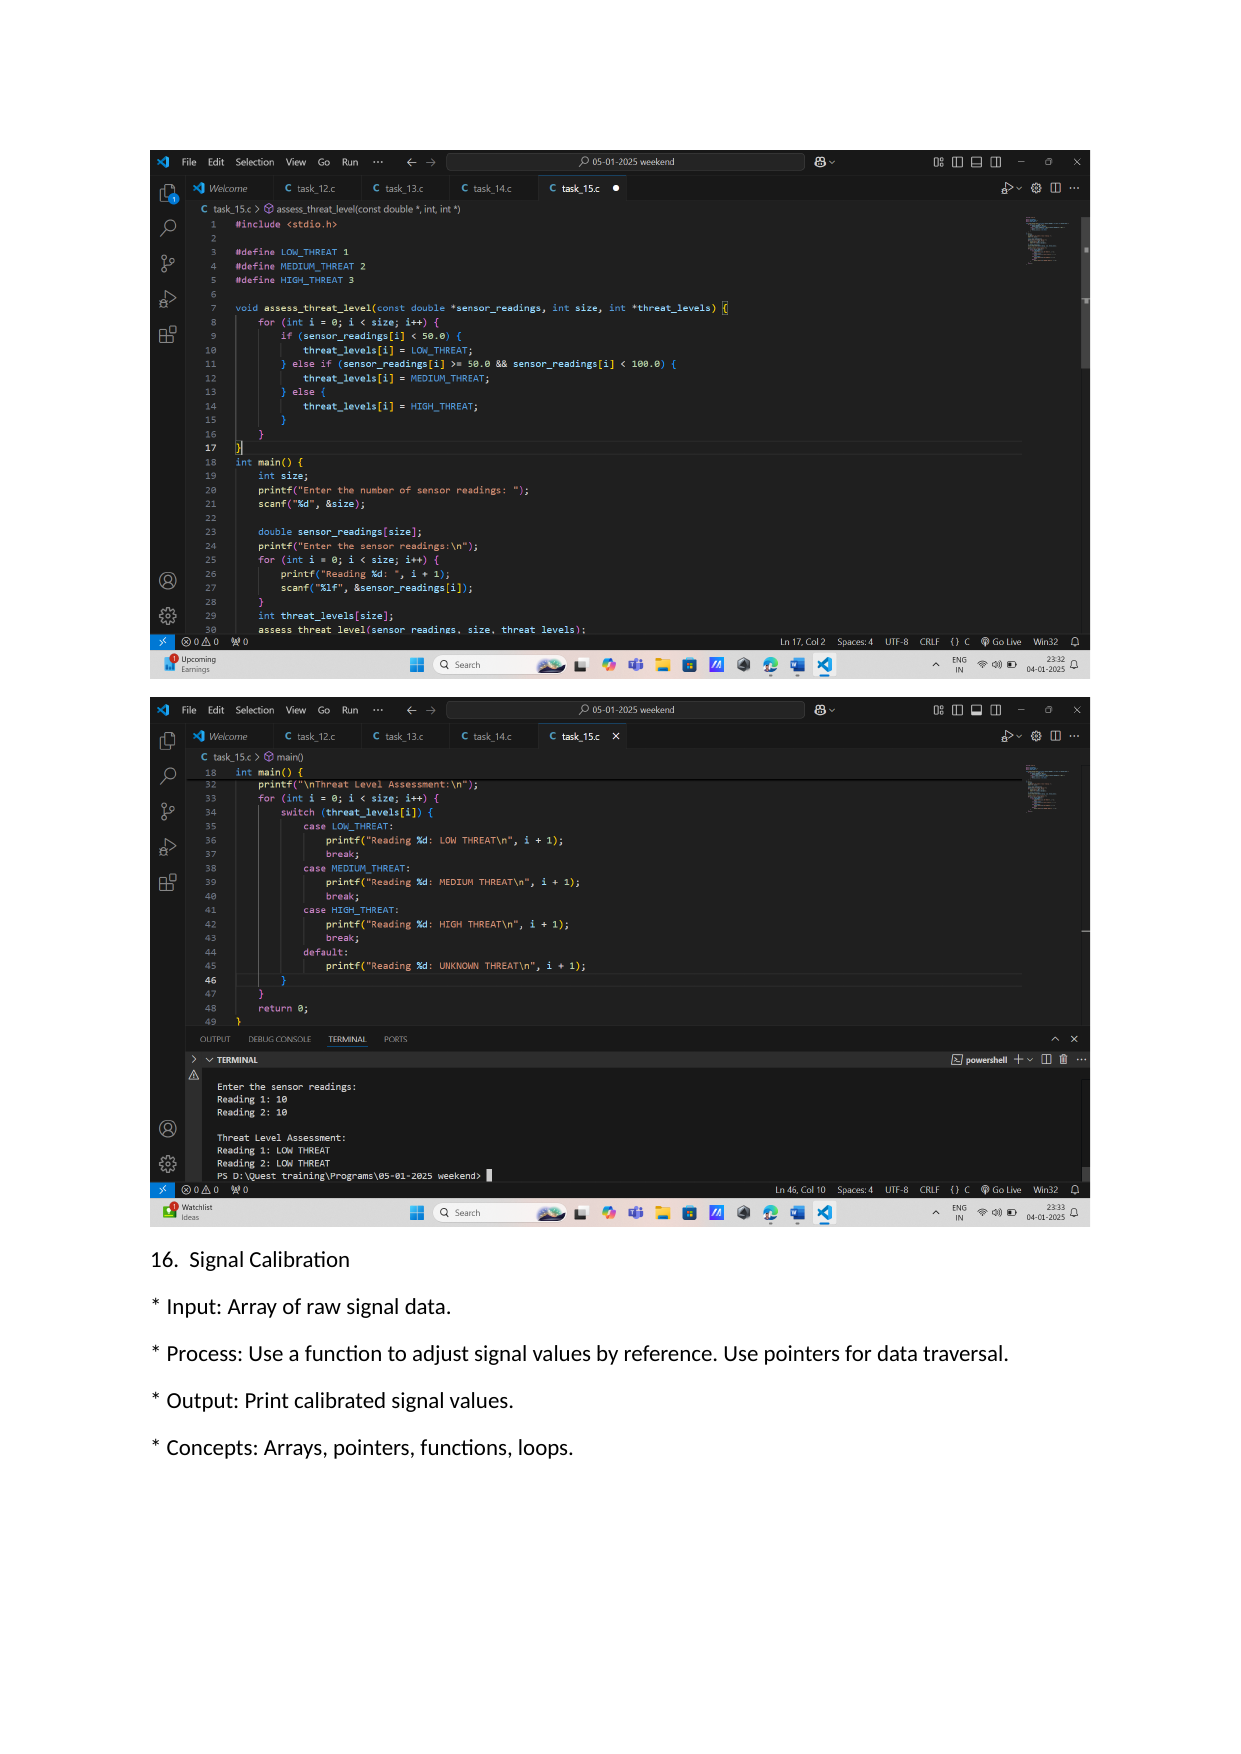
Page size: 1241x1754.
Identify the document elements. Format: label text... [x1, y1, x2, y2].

picture [150, 150, 1091, 679]
text 16. Signal Calibration [150, 1245, 1090, 1273]
text * Output: Print calibrated signal values. [150, 1386, 1090, 1414]
picture [150, 697, 1091, 1227]
text * Input: Array of raw signal data. [150, 1292, 1090, 1320]
text * Process: Use a function to adjust signal values by reference. Use pointers for data traversal. [150, 1339, 1090, 1367]
text * Concepts: Arrays, pointers, functions, loops. [150, 1433, 1090, 1461]
